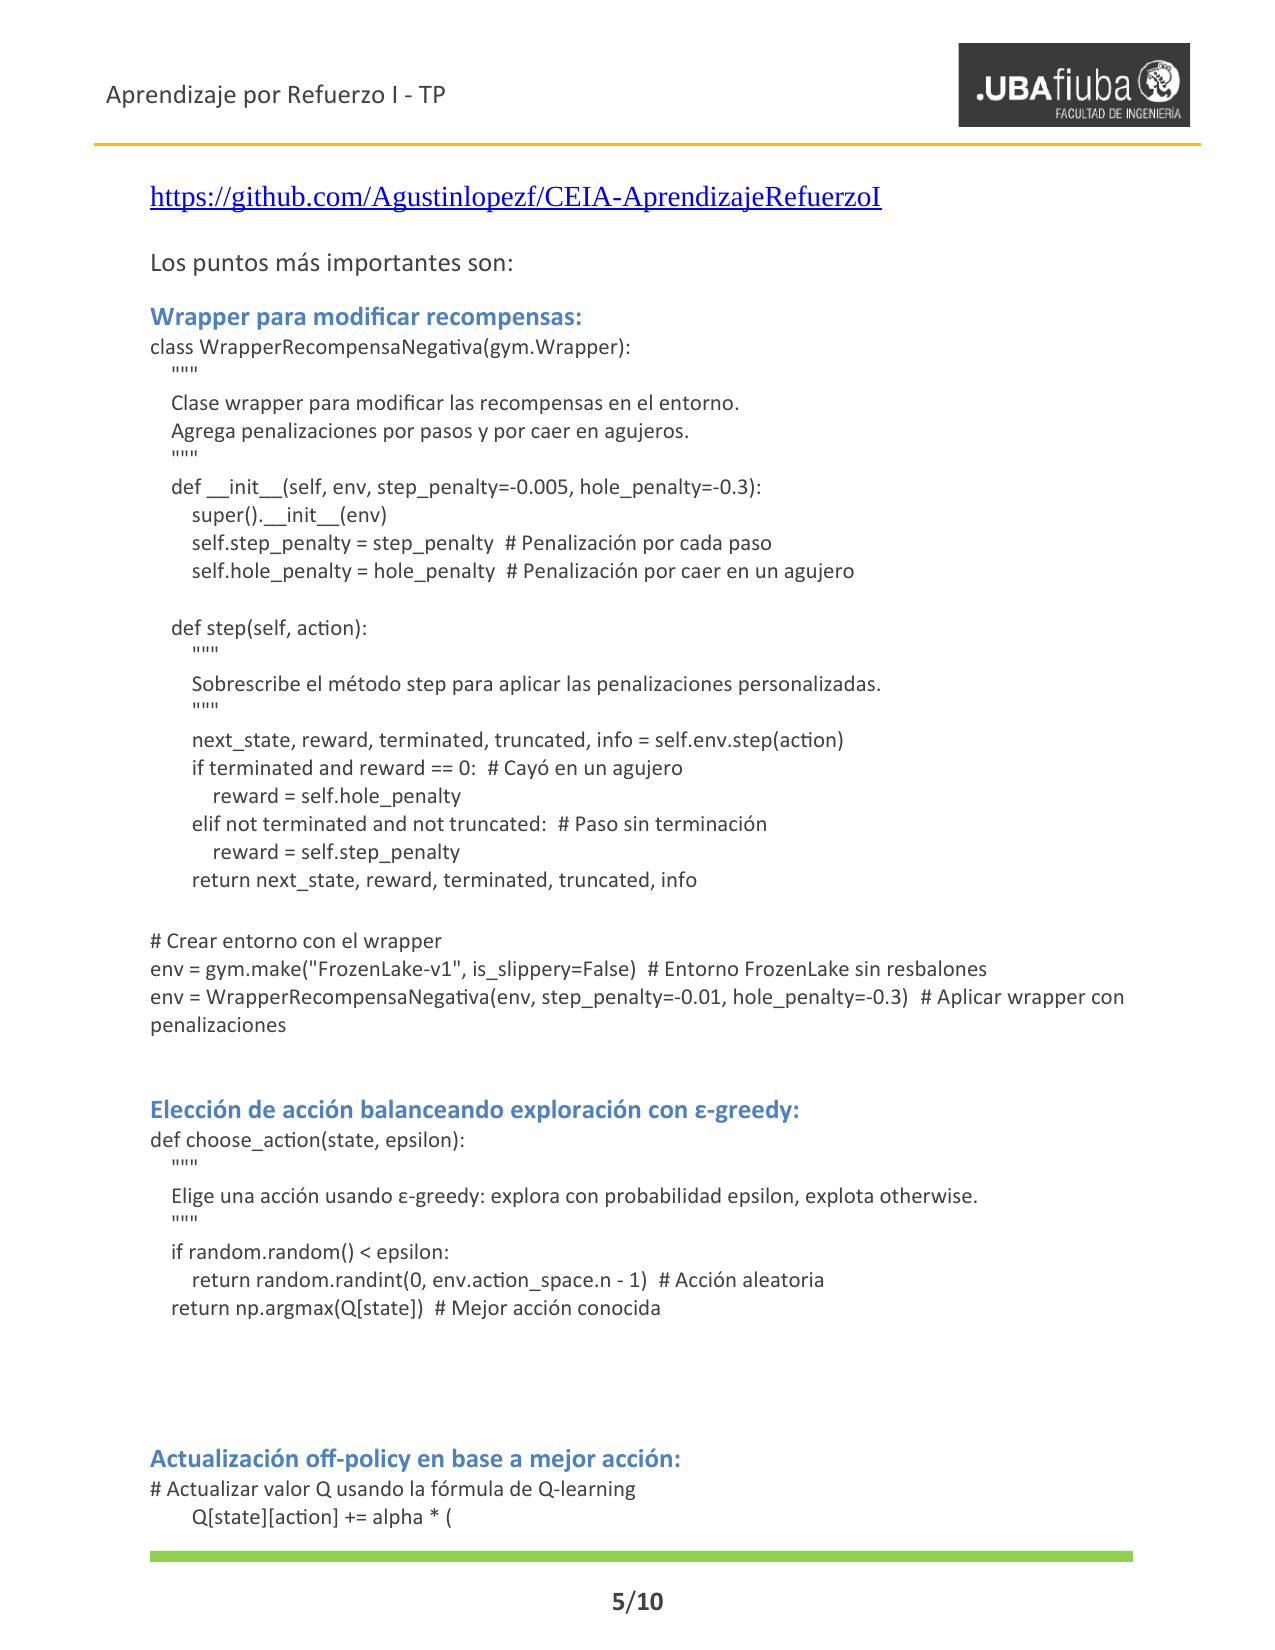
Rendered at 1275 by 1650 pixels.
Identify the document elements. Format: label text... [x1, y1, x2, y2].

text """ [150, 1209, 1125, 1237]
text def __init__(self, env, step_penalty=-0.005, hole_penalty=-0.3): [150, 472, 1125, 501]
text Q[state][action] += alpha * ( [150, 1502, 1125, 1530]
text Elige una acción usando ε-greedy: explora con probabilidad epsilon, explota otherwise. [150, 1181, 1125, 1209]
text Agrega penalizaciones por pasos y por caer en agujeros. [150, 416, 1125, 444]
text return random.randint(0, env.action_space.n - 1) # Acción aleatoria [150, 1265, 1125, 1293]
text Clase wrapper para modificar las recompensas en el entorno. [150, 388, 1125, 416]
text def step(self, action): [150, 613, 1125, 641]
text Sobrescribe el método step para aplicar las penalizaciones personalizadas. [150, 669, 1125, 697]
subtitle Actualización off-policy en base a mejor acción: [150, 1441, 1125, 1474]
text reward = self.hole_penalty [150, 781, 1125, 809]
text return np.argmax(Q[state]) # Mejor acción conocida [150, 1293, 1125, 1321]
text """ [150, 444, 1125, 472]
text """ [150, 641, 1125, 669]
subtitle Wrapper para modificar recompensas: [150, 299, 1125, 332]
text super().__init__(env) [150, 501, 1125, 528]
picture [958, 43, 1191, 127]
text https://github.com/Agustinlopezf/CEIA-AprendizajeRefuerzoI [150, 179, 1125, 212]
text """ [150, 697, 1125, 725]
text # Actualizar valor Q usando la fórmula de Q-learning [150, 1474, 1125, 1502]
text if random.random() < epsilon: [150, 1237, 1125, 1265]
text next_state, reward, terminated, truncated, info = self.env.step(action) [150, 725, 1125, 753]
text """ [150, 1153, 1125, 1181]
text class WrapperRecompensaNegativa(gym.Wrapper): [150, 332, 1125, 360]
text return next_state, reward, terminated, truncated, info [150, 865, 1125, 893]
text if terminated and reward == 0: # Cayó en un agujero [150, 753, 1125, 781]
text elif not terminated and not truncated: # Paso sin terminación [150, 809, 1125, 837]
text reward = self.step_penalty [150, 837, 1125, 865]
text Los puntos más importantes son: [150, 246, 1125, 278]
text self.step_penalty = step_penalty # Penalización por cada paso [150, 528, 1125, 557]
text env = WrapperRecompensaNegativa(env, step_penalty=-0.01, hole_penalty=-0.3) # Aplicar wrapper con penalizaciones [150, 982, 1125, 1038]
text self.hole_penalty = hole_penalty # Penalización por caer en un agujero [150, 557, 1125, 584]
text # Crear entorno con el wrapper [150, 926, 1125, 954]
text """ [150, 360, 1125, 388]
text def choose_action(state, epsilon): [150, 1125, 1125, 1153]
text env = gym.make("FrozenLake-v1", is_slippery=False) # Entorno FrozenLake sin resbalones [150, 954, 1125, 982]
subtitle Elección de acción balanceando exploración con ε-greedy: [150, 1092, 1125, 1125]
